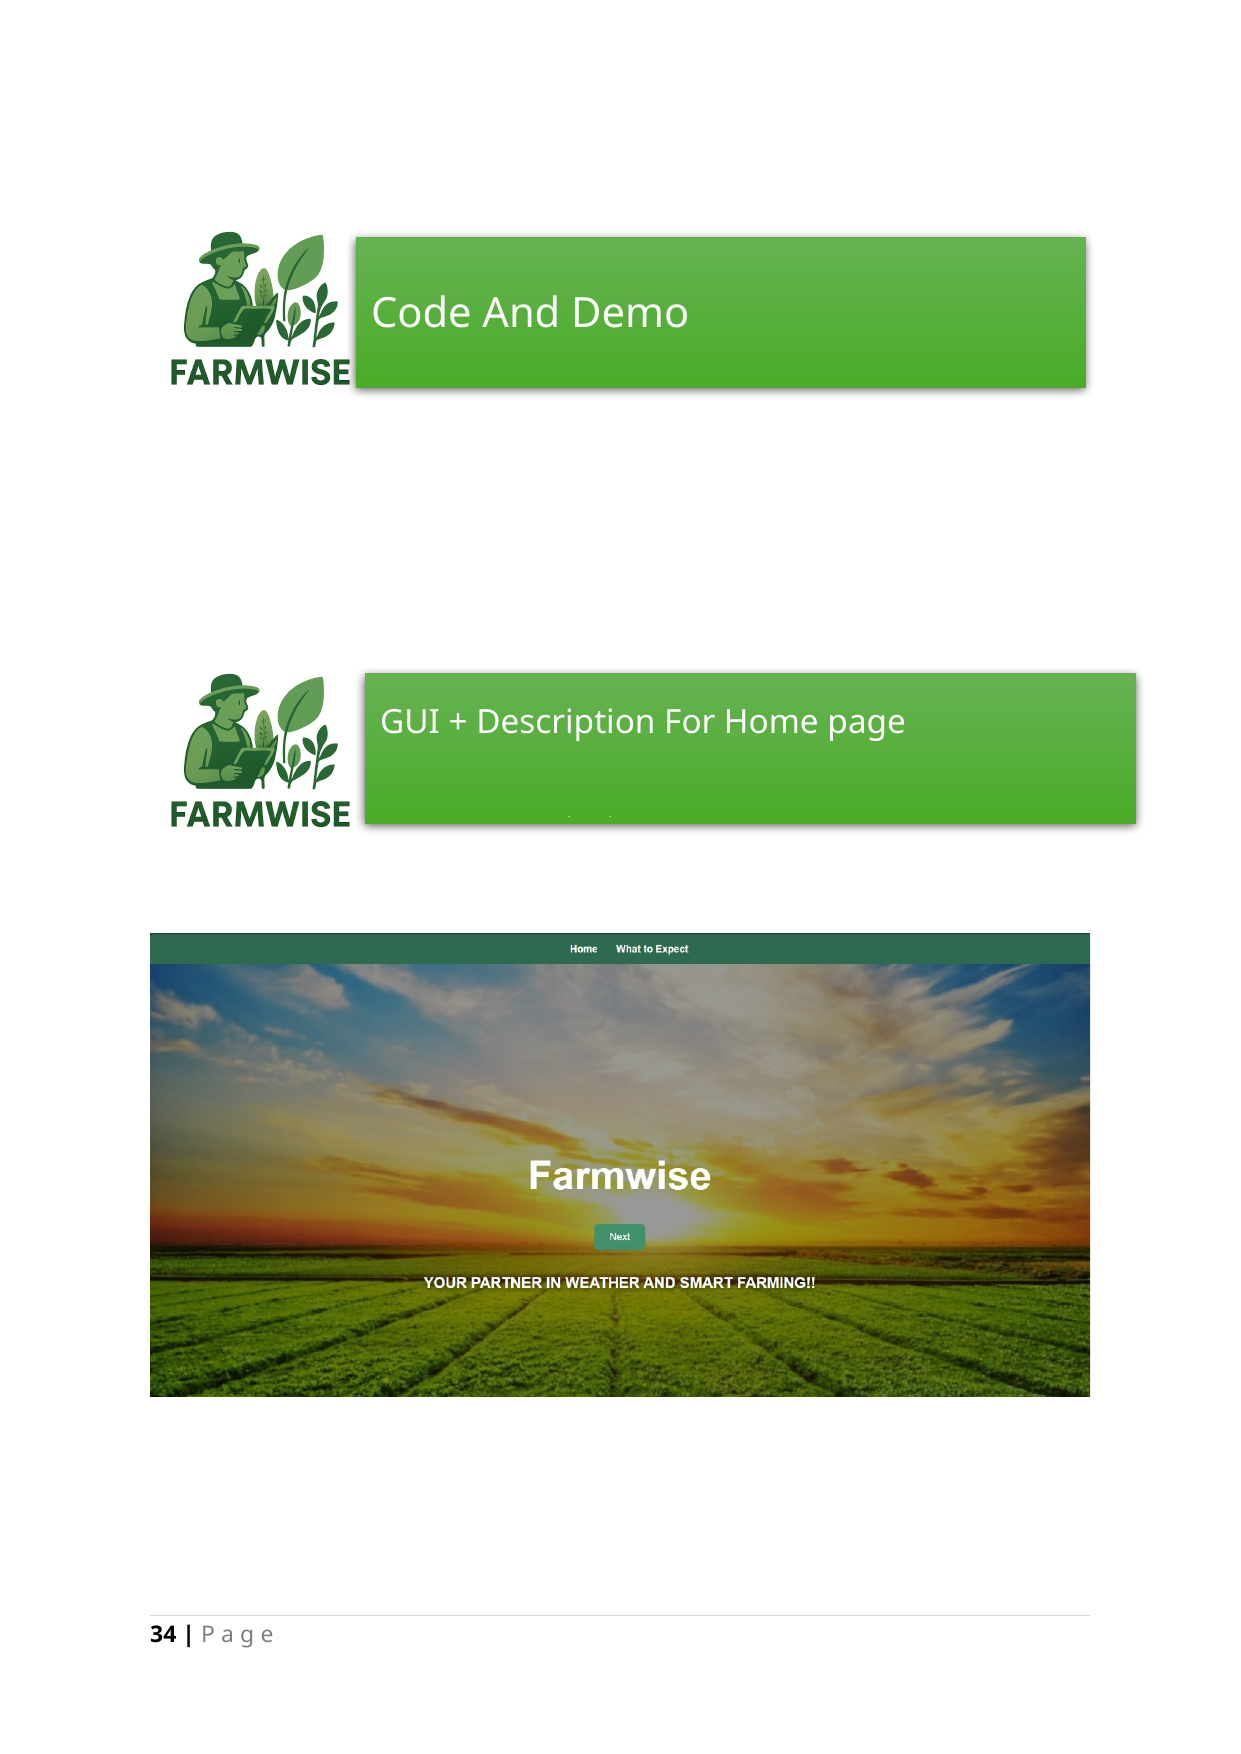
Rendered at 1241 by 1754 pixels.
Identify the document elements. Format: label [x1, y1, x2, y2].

picture [150, 200, 372, 422]
picture [150, 642, 372, 864]
picture [150, 933, 1091, 1397]
